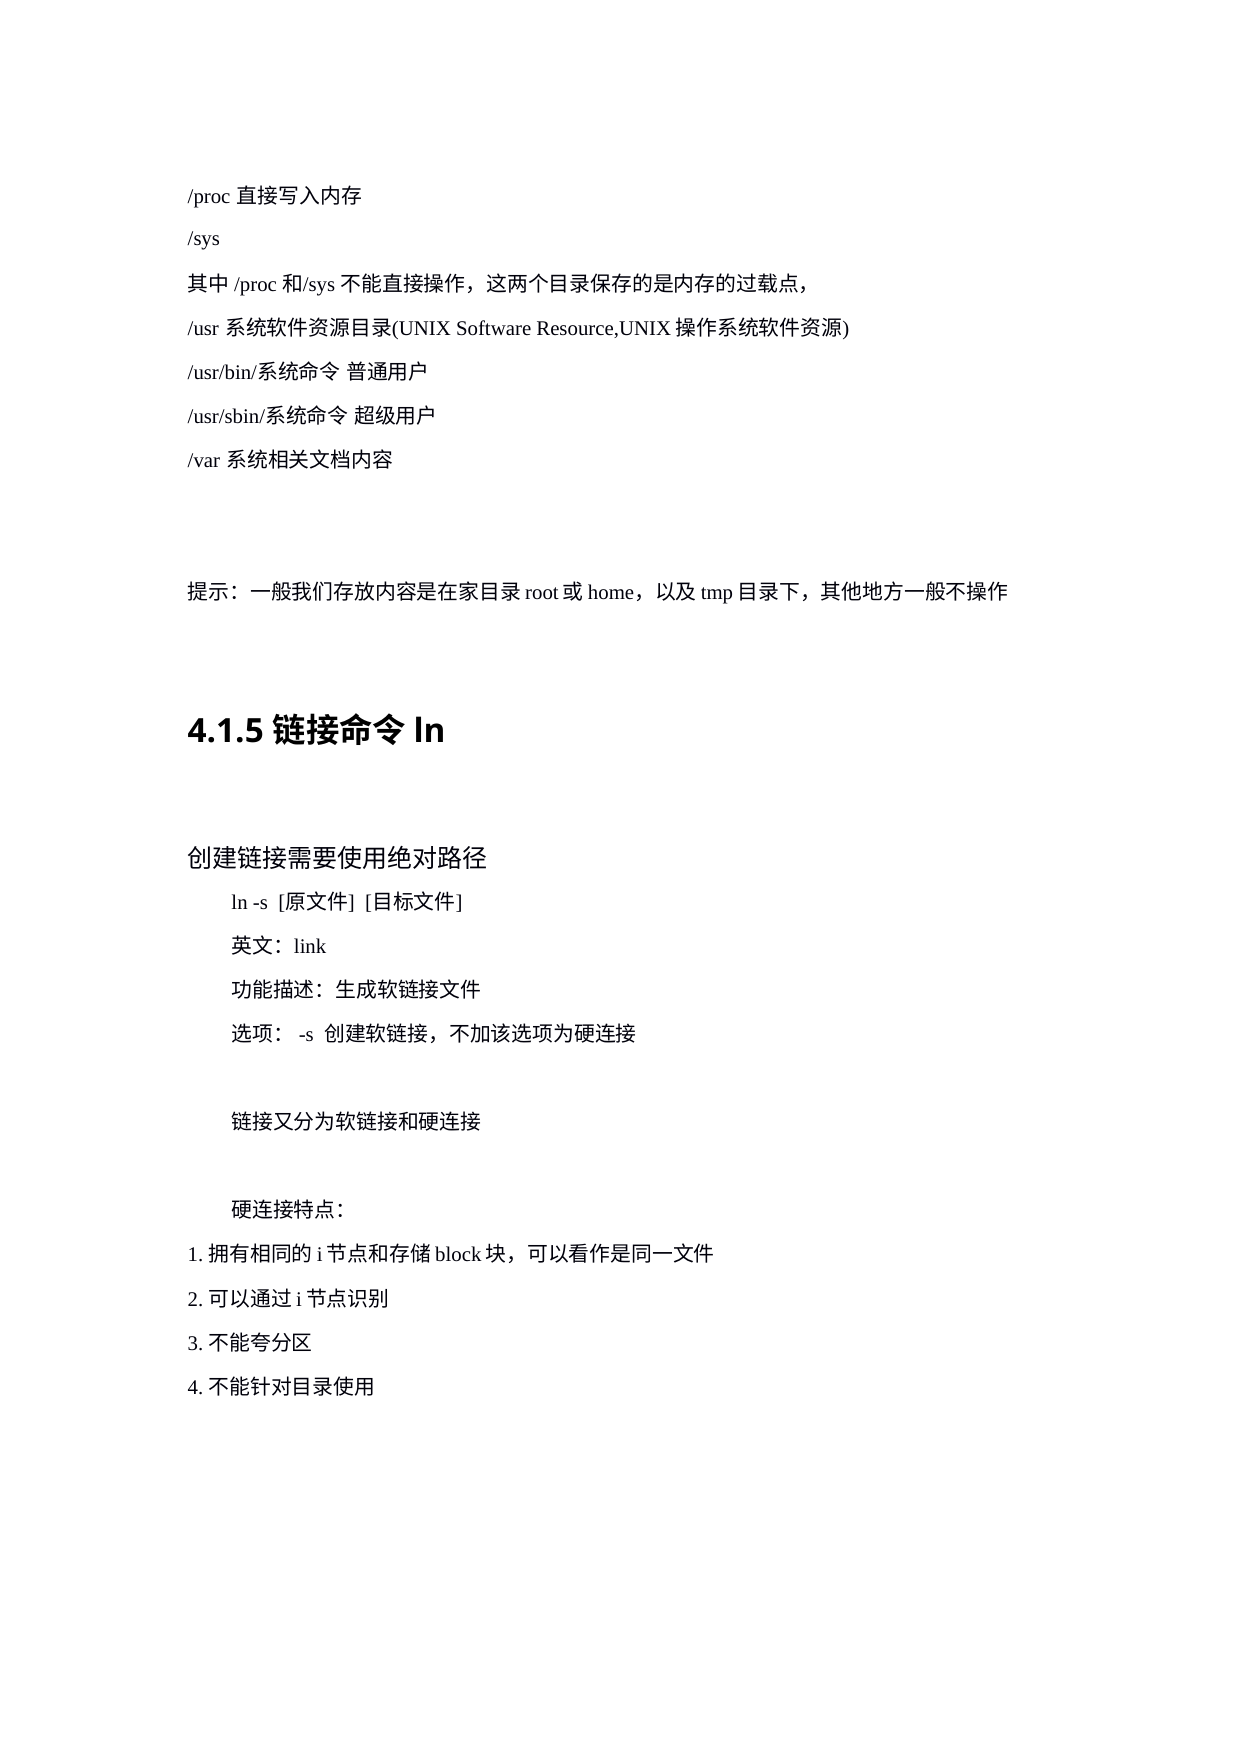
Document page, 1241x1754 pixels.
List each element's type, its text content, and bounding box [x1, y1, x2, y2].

text 提示：一般我们存放内容是在家目录root或home，以及tmp目录下，其他地方一般不操作 [187, 568, 1053, 613]
text /sys [187, 216, 1053, 260]
text 2. 可以通过i节点识别 [187, 1275, 1053, 1319]
text /usr/bin/系统命令 普通用户 [187, 348, 1053, 392]
text 功能描述：生成软链接文件 [187, 966, 1053, 1011]
text /usr 系统软件资源目录(UNIX Software Resource,UNIX操作系统软件资源) [187, 304, 1053, 348]
text 创建链接需要使用绝对路径 [187, 834, 1053, 878]
text 英文：link [187, 922, 1053, 966]
text 其中 /proc 和/sys 不能直接操作，这两个目录保存的是内存的过载点， [187, 260, 1053, 304]
text 硬连接特点： [187, 1187, 1053, 1231]
subtitle 4.1.5 链接命令 ln [187, 684, 1053, 772]
text 选项： -s 创建软链接，不加该选项为硬连接 [187, 1011, 1053, 1054]
text /var 系统相关文档内容 [187, 436, 1053, 480]
text 4. 不能针对目录使用 [187, 1363, 1053, 1407]
text /proc 直接写入内存 [187, 172, 1053, 216]
text 链接又分为软链接和硬连接 [187, 1099, 1053, 1143]
text ln -s [原文件] [目标文件] [187, 878, 1053, 922]
text 3. 不能夸分区 [187, 1319, 1053, 1363]
text /usr/sbin/系统命令 超级用户 [187, 392, 1053, 436]
text 1. 拥有相同的i节点和存储block块，可以看作是同一文件 [187, 1231, 1053, 1275]
